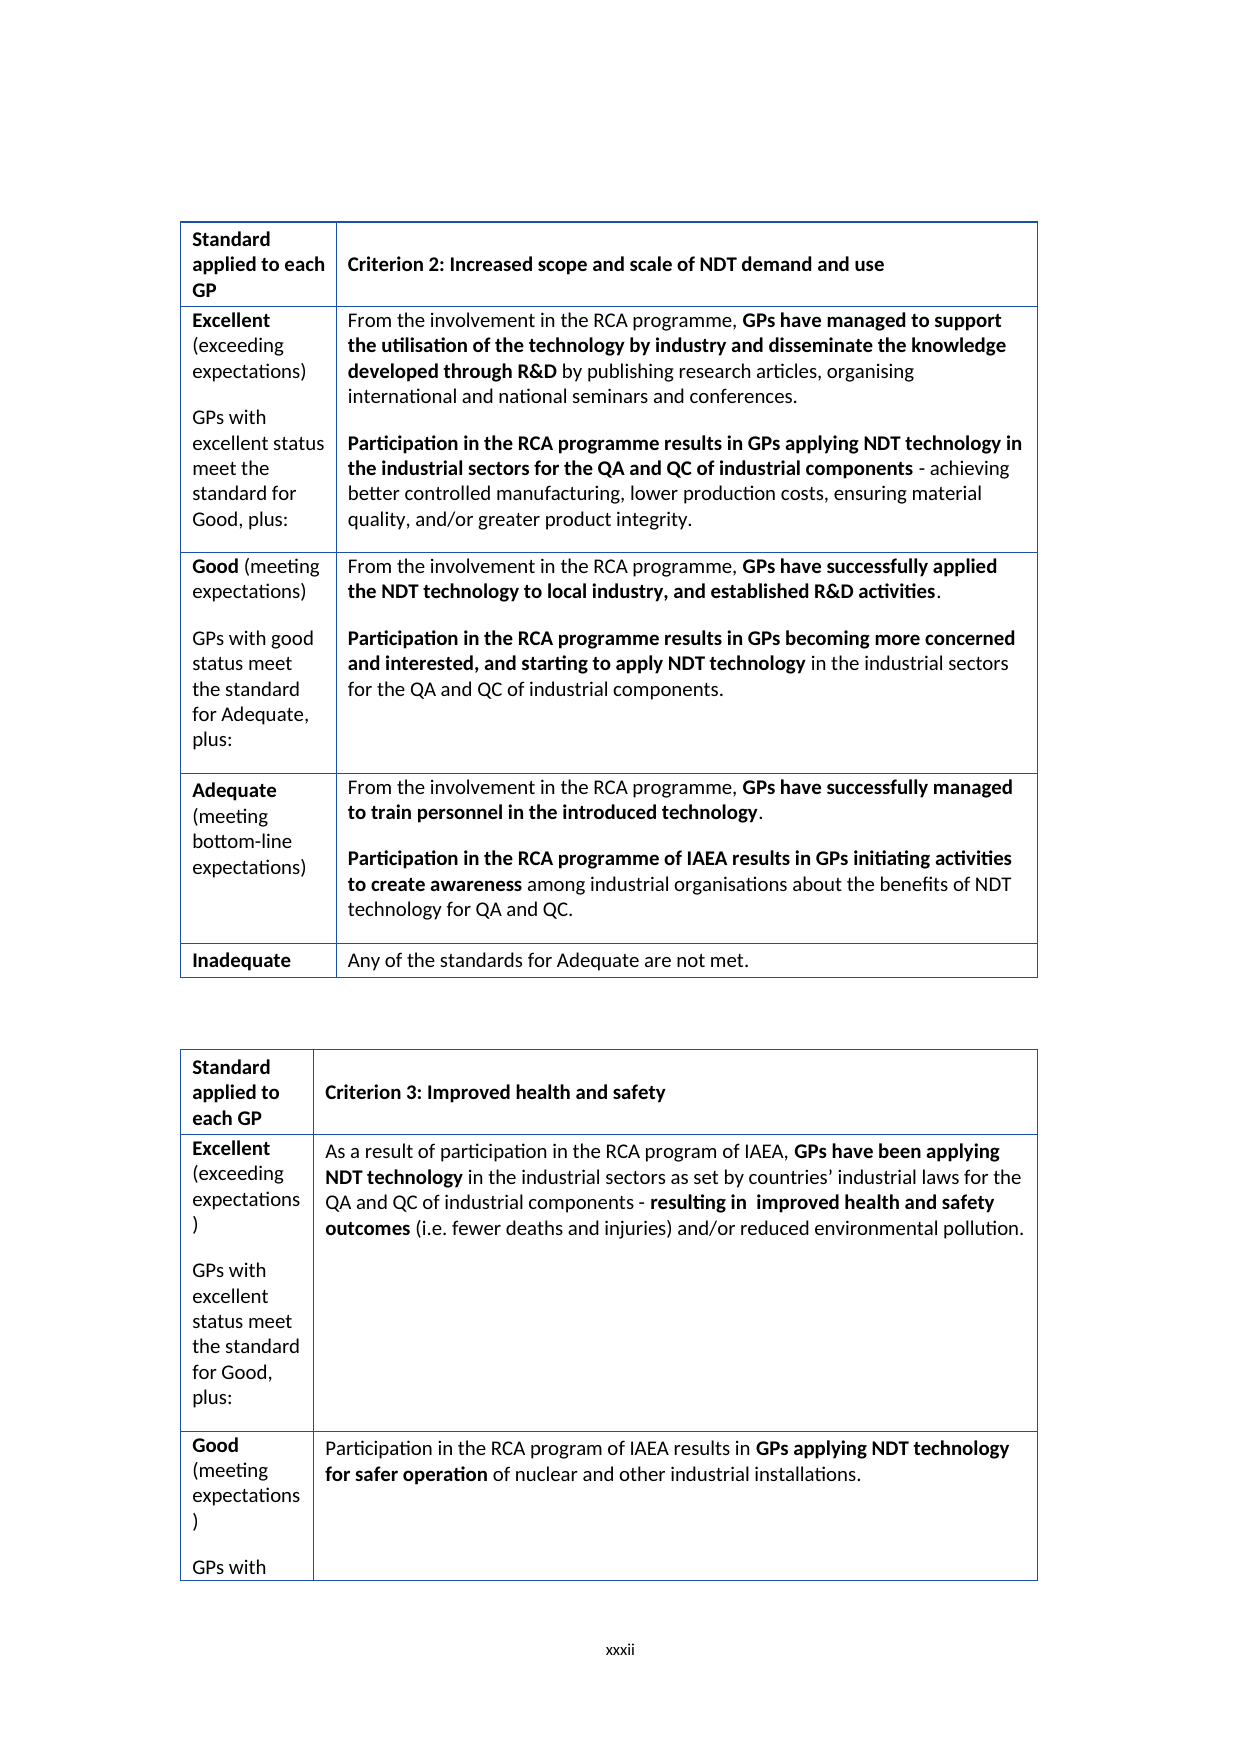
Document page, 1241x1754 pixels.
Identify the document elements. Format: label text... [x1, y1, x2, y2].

table_cell Excellent (exceeding expectations) GPs with excellent status meet the standard for Good, plus: [181, 1135, 313, 1431]
table_cell Excellent (exceeding expectations) GPs with excellent status meet the standard for Good, plus: [181, 307, 336, 552]
table_cell Inadequate [181, 944, 336, 977]
table_cell Good (meeting expectations) GPs with good status meet the standard for Adequate, plus: [181, 553, 336, 773]
table_header Criterion 3: Improved health and safety [314, 1050, 1037, 1134]
table_cell From the involvement in the RCA programme, GPs have successfully managed to train personnel in the introduced technology. Participation in the RCA programme of IAEA results in GPs initiating activities to create awareness among industrial organisations about the benefits of NDT technology for QA and QC. [337, 774, 1037, 943]
table_cell As a result of participation in the RCA program of IAEA, GPs have been applying NDT technology in the industrial sectors as set by countries’ industrial laws for the QA and QC of industrial components - resulting in improved health and safety outcomes (i.e. fewer deaths and injuries) and/or reduced environmental pollution. [314, 1135, 1037, 1431]
table_cell Any of the standards for Adequate are not met. [337, 944, 1037, 977]
table_cell From the involvement in the RCA programme, GPs have successfully applied the NDT technology to local industry, and established R&D activities. Participation in the RCA programme results in GPs becoming more concerned and interested, and starting to apply NDT technology in the industrial sectors for the QA and QC of industrial components. [337, 553, 1037, 773]
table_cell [181, 1432, 313, 1580]
table_cell From the involvement in the RCA programme, GPs have managed to support the utilisation of the technology by industry and disseminate the knowledge developed through R&D by publishing research articles, organising international and national seminars and conferences. Participation in the RCA programme results in GPs applying NDT technology in the industrial sectors for the QA and QC of industrial components - achieving better controlled manufacturing, lower production costs, ensuring material quality, and/or greater product integrity. [337, 307, 1037, 552]
table_cell Adequate (meeting bottom-line expectations) [181, 774, 336, 943]
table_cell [314, 1432, 1037, 1580]
table_header Criterion 2: Increased scope and scale of NDT demand and use [337, 223, 1037, 306]
table_header Standard applied to each GP [181, 1050, 313, 1134]
table_header Standard applied to each GP [181, 223, 336, 306]
